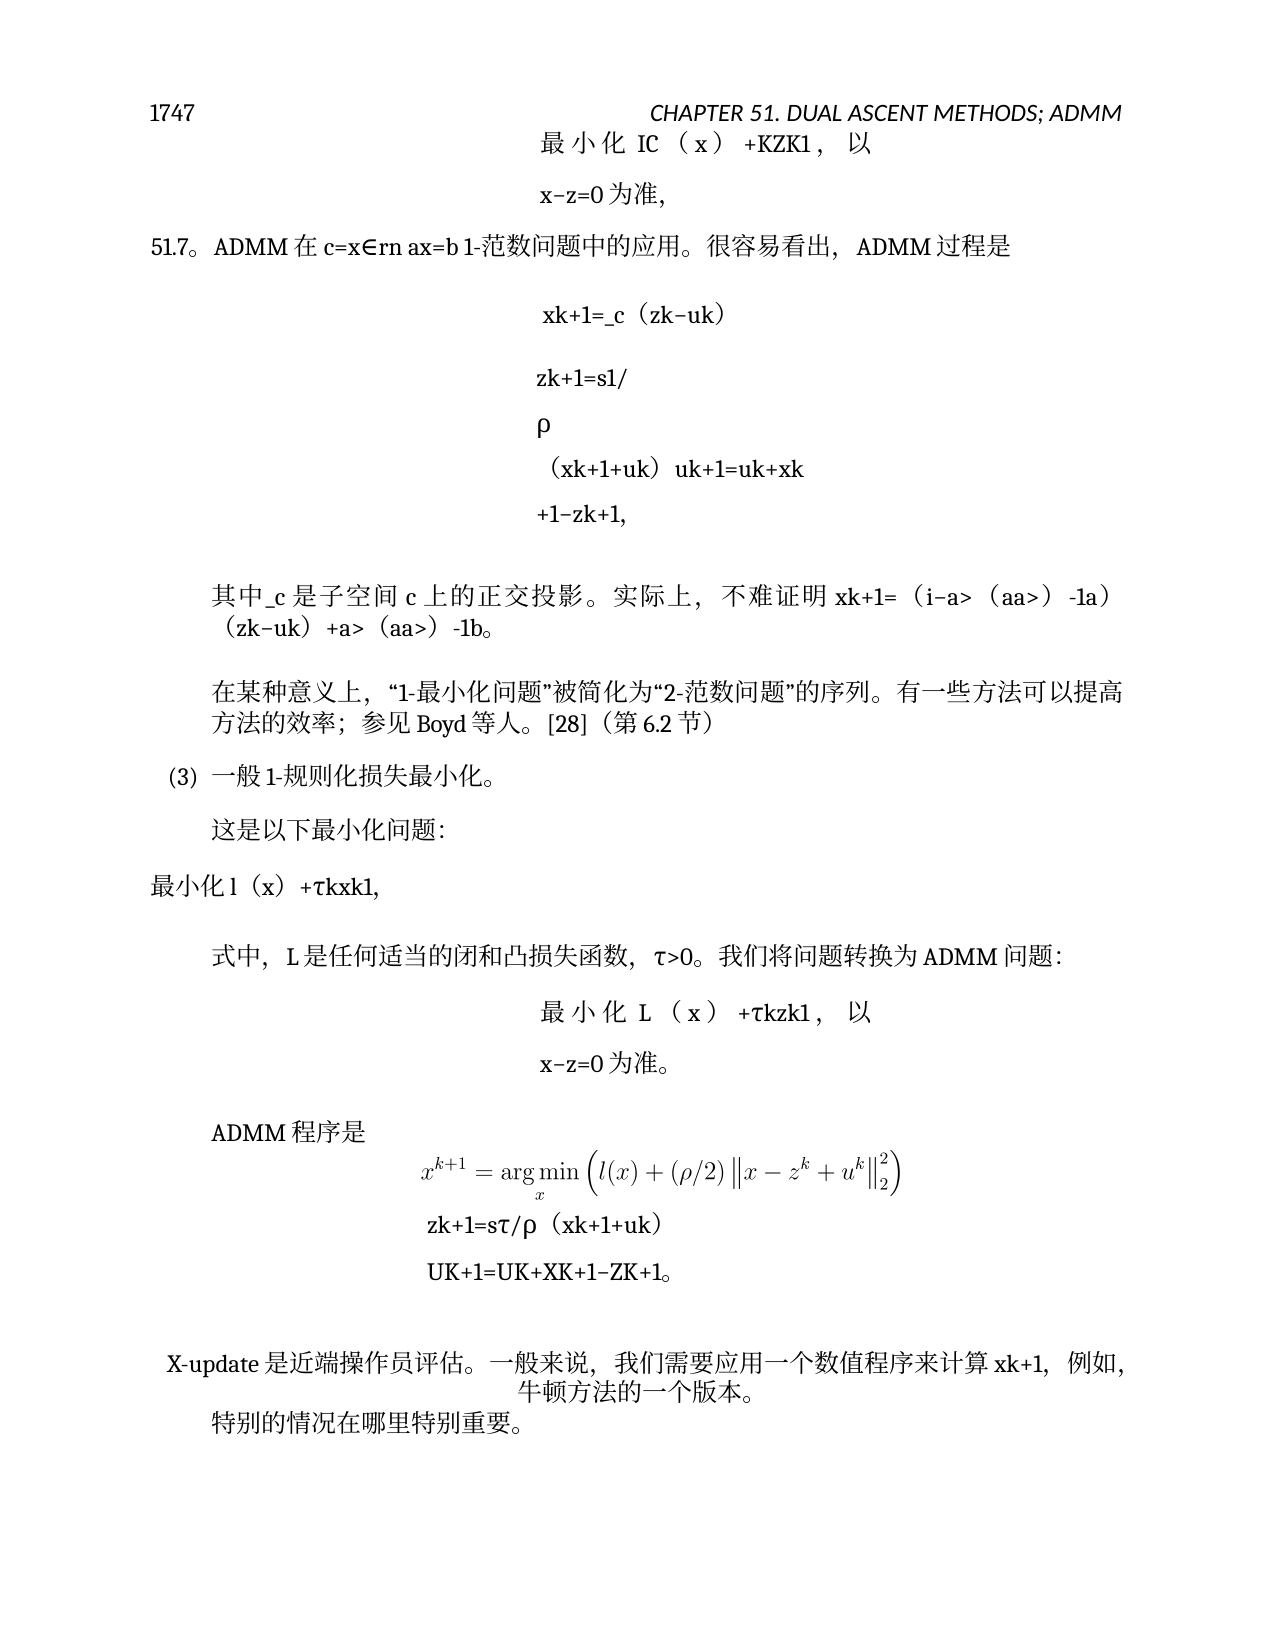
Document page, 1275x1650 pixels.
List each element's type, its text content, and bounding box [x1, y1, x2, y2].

text 特别的情况在哪里特别重要。 [211, 1410, 1125, 1439]
list 一般1-规则化损失最小化。 [168, 763, 1125, 792]
text 最小化IC（x）+KZK1，以x−z=0为准， [540, 130, 872, 210]
text ADMM程序是 [211, 1119, 1125, 1147]
text 其中_c是子空间c上的正交投影。实际上，不难证明xk+1=（i−a>（aa>）-1a）（zk−uk）+a>（aa>）-1b。 [211, 583, 1125, 642]
text 最小化L（x）+τkzk1，以x−z=0为准。 [540, 999, 872, 1079]
text xk+1=_c（zk−uk） [254, 301, 1027, 330]
text 最小化l（x）+τkxk1， [150, 873, 1125, 902]
text X-update是近端操作员评估。一般来说，我们需要应用一个数值程序来计算xk+1，例如，牛顿方法的一个版本。 [159, 1349, 1125, 1408]
text 这是以下最小化问题： [211, 817, 1125, 846]
picture [420, 1150, 900, 1200]
text UK+1=UK+XK+1−ZK+1。 [426, 1258, 813, 1286]
text 51.7。ADMM在c=x∈rn ax=b 1-范数问题中的应用。很容易看出，ADMM过程是 [151, 233, 1019, 262]
text 式中，L是任何适当的闭和凸损失函数，τ>0。我们将问题转换为ADMM问题： [211, 942, 1125, 971]
text zk+1=s1/ρ（xk+1+uk）uk+1=uk+xk+1−zk+1， [536, 364, 813, 529]
text 在某种意义上，“1-最小化问题”被简化为“2-范数问题”的序列。有一些方法可以提高方法的效率；参见Boyd等人。[28]（第6.2节） [211, 679, 1125, 739]
text zk+1=sτ/ρ（xk+1+uk） [426, 1211, 813, 1240]
